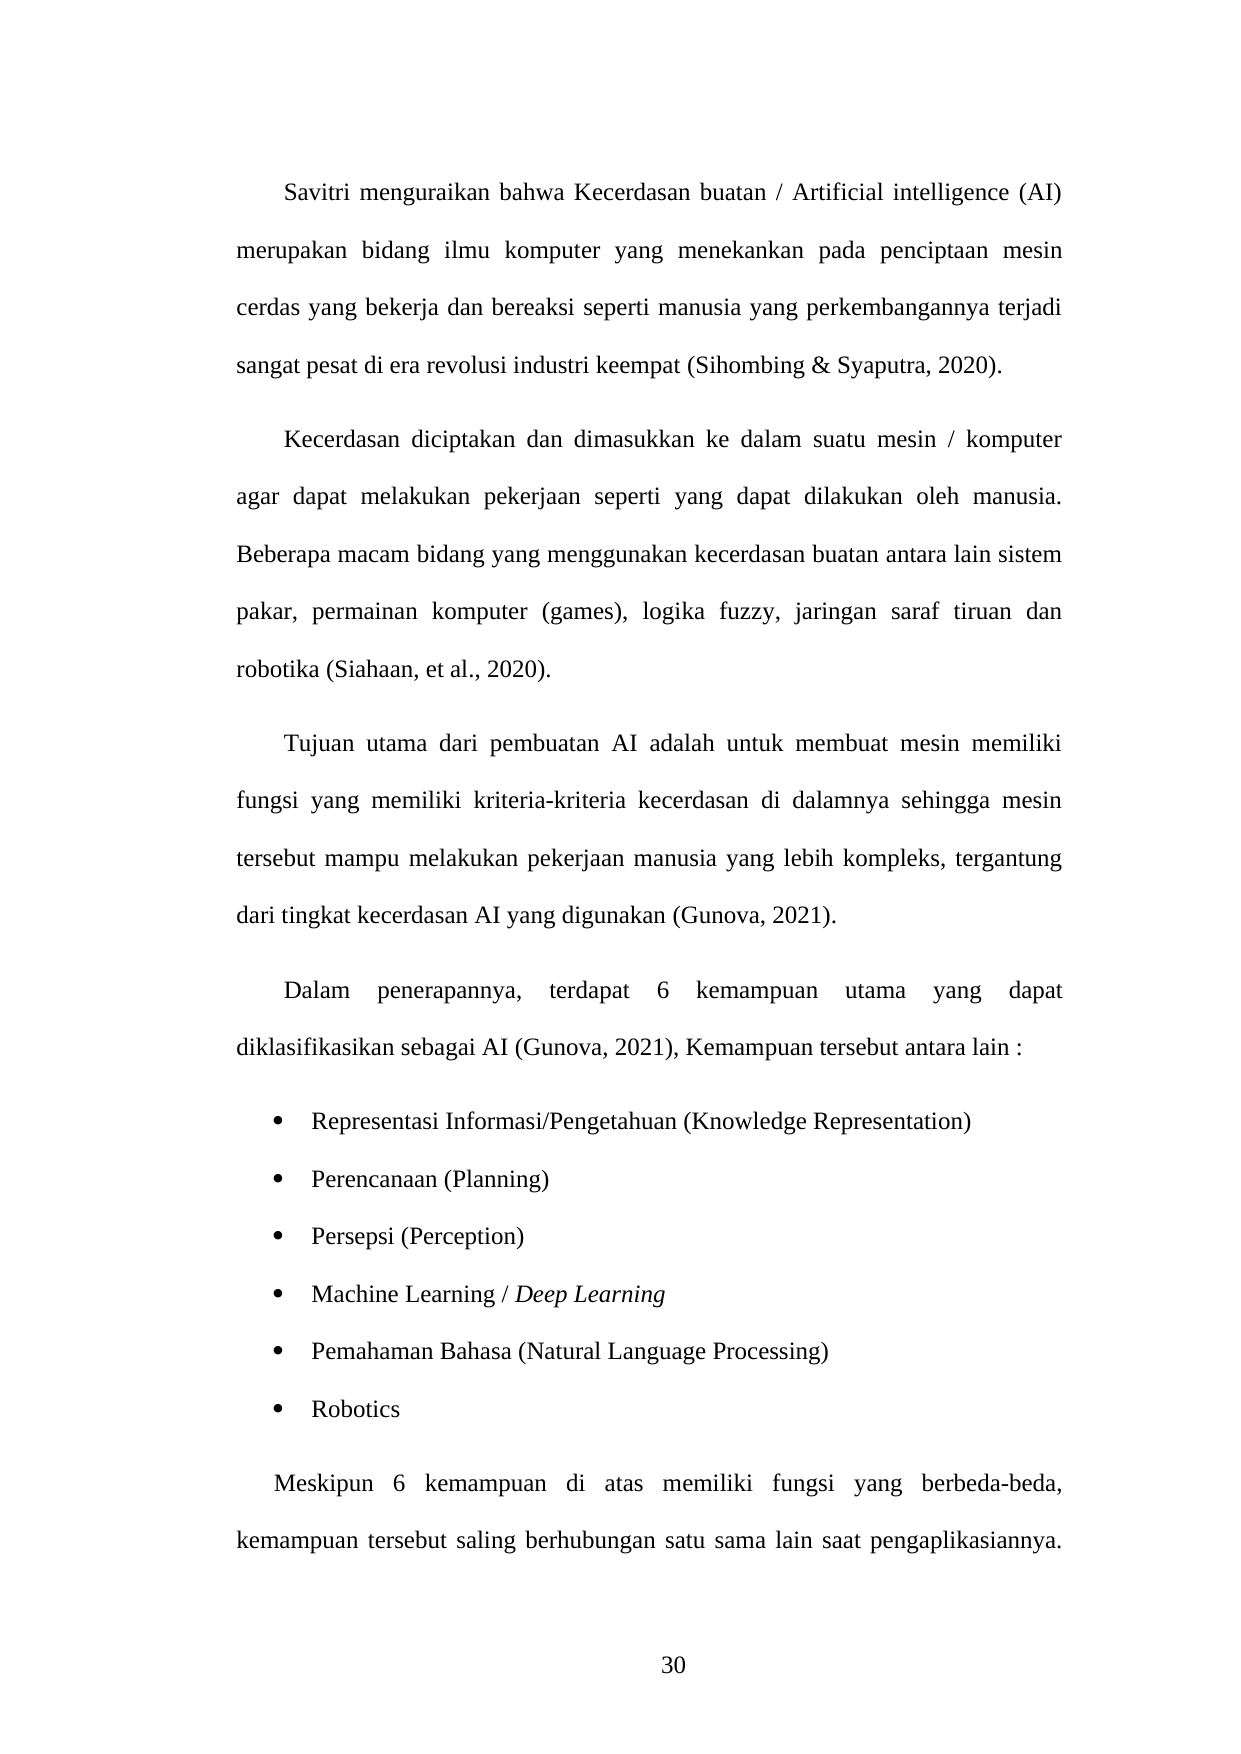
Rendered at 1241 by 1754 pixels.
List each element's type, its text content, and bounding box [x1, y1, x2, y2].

list Machine Learning / Deep Learning [274, 1279, 1063, 1308]
list Persepsi (Perception) [274, 1221, 1063, 1250]
list Pemahaman Bahasa (Natural Language Processing) [274, 1336, 1063, 1365]
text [236, 1468, 1063, 1554]
list Robotics [274, 1394, 1063, 1423]
text Tujuan utama dari pembuatan AI adalah untuk membuat mesin memiliki fungsi yang memiliki kriteria-kriteria kecerdasan di dalamnya sehingga mesin tersebut mampu melakukan pekerjaan manusia yang lebih kompleks, tergantung dari tingkat kecerdasan AI yang digunakan . [236, 728, 1063, 929]
list Representasi Informasi/Pengetahuan (Knowledge Representation) [274, 1106, 1063, 1135]
list Perencanaan (Planning) [274, 1164, 1063, 1193]
text Dalam penerapannya, terdapat 6 kemampuan utama yang dapat diklasifikasikan sebagai AI , Kemampuan tersebut antara lain : [236, 975, 1063, 1061]
text Kecerdasan diciptakan dan dimasukkan ke dalam suatu mesin / komputer agar dapat melakukan pekerjaan seperti yang dapat dilakukan oleh manusia. Beberapa macam bidang yang menggunakan kecerdasan buatan antara lain sistem pakar, permainan komputer (games), logika fuzzy, jaringan saraf tiruan dan robotika . [236, 424, 1063, 683]
text Savitri menguraikan bahwa Kecerdasan buatan / Artificial intelligence (AI) merupakan bidang ilmu komputer yang menekankan pada penciptaan mesin cerdas yang bekerja dan bereaksi seperti manusia yang perkembangannya terjadi sangat pesat di era revolusi industri keempat . [236, 177, 1063, 378]
